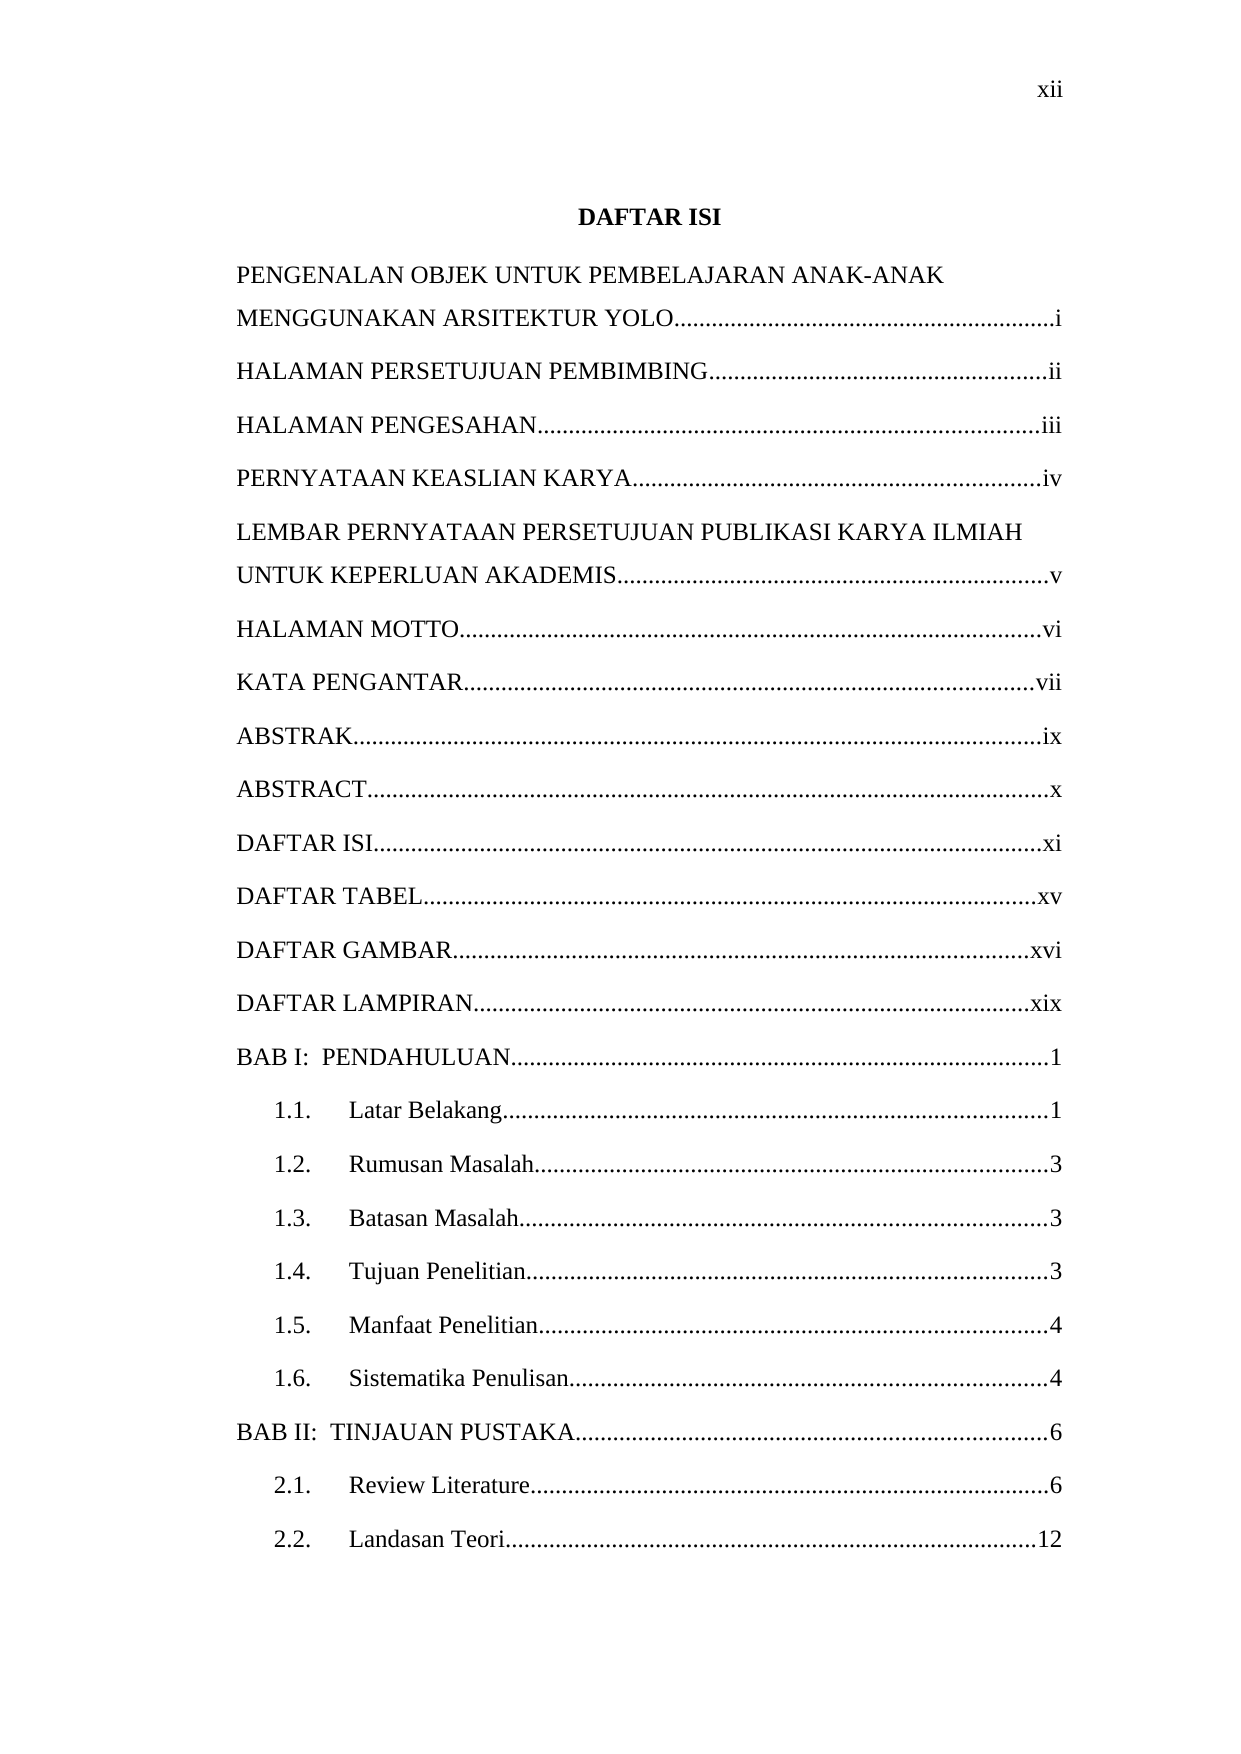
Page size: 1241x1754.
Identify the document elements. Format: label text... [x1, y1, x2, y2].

subtitle DAFTAR ISI [236, 202, 1063, 231]
text DAFTAR ISI xi [236, 828, 1063, 857]
text DAFTAR LAMPIRAN xix [236, 988, 1063, 1017]
text LEMBAR PERNYATAAN PERSETUJUAN PUBLIKASI KARYA ILMIAH UNTUK KEPERLUAN AKADEMIS v [236, 517, 1063, 589]
text HALAMAN MOTTO vi [236, 614, 1063, 642]
text BAB II: TINJAUAN PUSTAKA 6 [236, 1417, 1063, 1446]
text HALAMAN PERSETUJUAN PEMBIMBING ii [236, 356, 1063, 385]
text HALAMAN PENGESAHAN iii [236, 410, 1063, 439]
text PERNYATAAN KEASLIAN KARYA iv [236, 463, 1063, 492]
text DAFTAR GAMBAR xvi [236, 935, 1063, 964]
text BAB I: PENDAHULUAN 1 [236, 1042, 1063, 1071]
text PENGENALAN OBJEK UNTUK PEMBELAJARAN ANAK-ANAK MENGGUNAKAN ARSITEKTUR YOLO i [236, 260, 1063, 332]
text 1.3. Batasan Masalah 3 [261, 1203, 1063, 1231]
text 1.1. Latar Belakang 1 [261, 1096, 1063, 1124]
text ABSTRACT x [236, 774, 1063, 803]
text 1.2. Rumusan Masalah 3 [261, 1149, 1063, 1178]
text 2.2. Landasan Teori 12 [261, 1524, 1063, 1553]
text 2.1. Review Literature 6 [261, 1470, 1063, 1499]
text 1.5. Manfaat Penelitian 4 [261, 1310, 1063, 1338]
text 1.4. Tujuan Penelitian 3 [261, 1256, 1063, 1285]
text ABSTRAK ix [236, 721, 1063, 749]
text 1.6. Sistematika Penulisan 4 [261, 1363, 1063, 1392]
text KATA PENGANTAR vii [236, 667, 1063, 696]
text DAFTAR TABEL xv [236, 881, 1063, 910]
